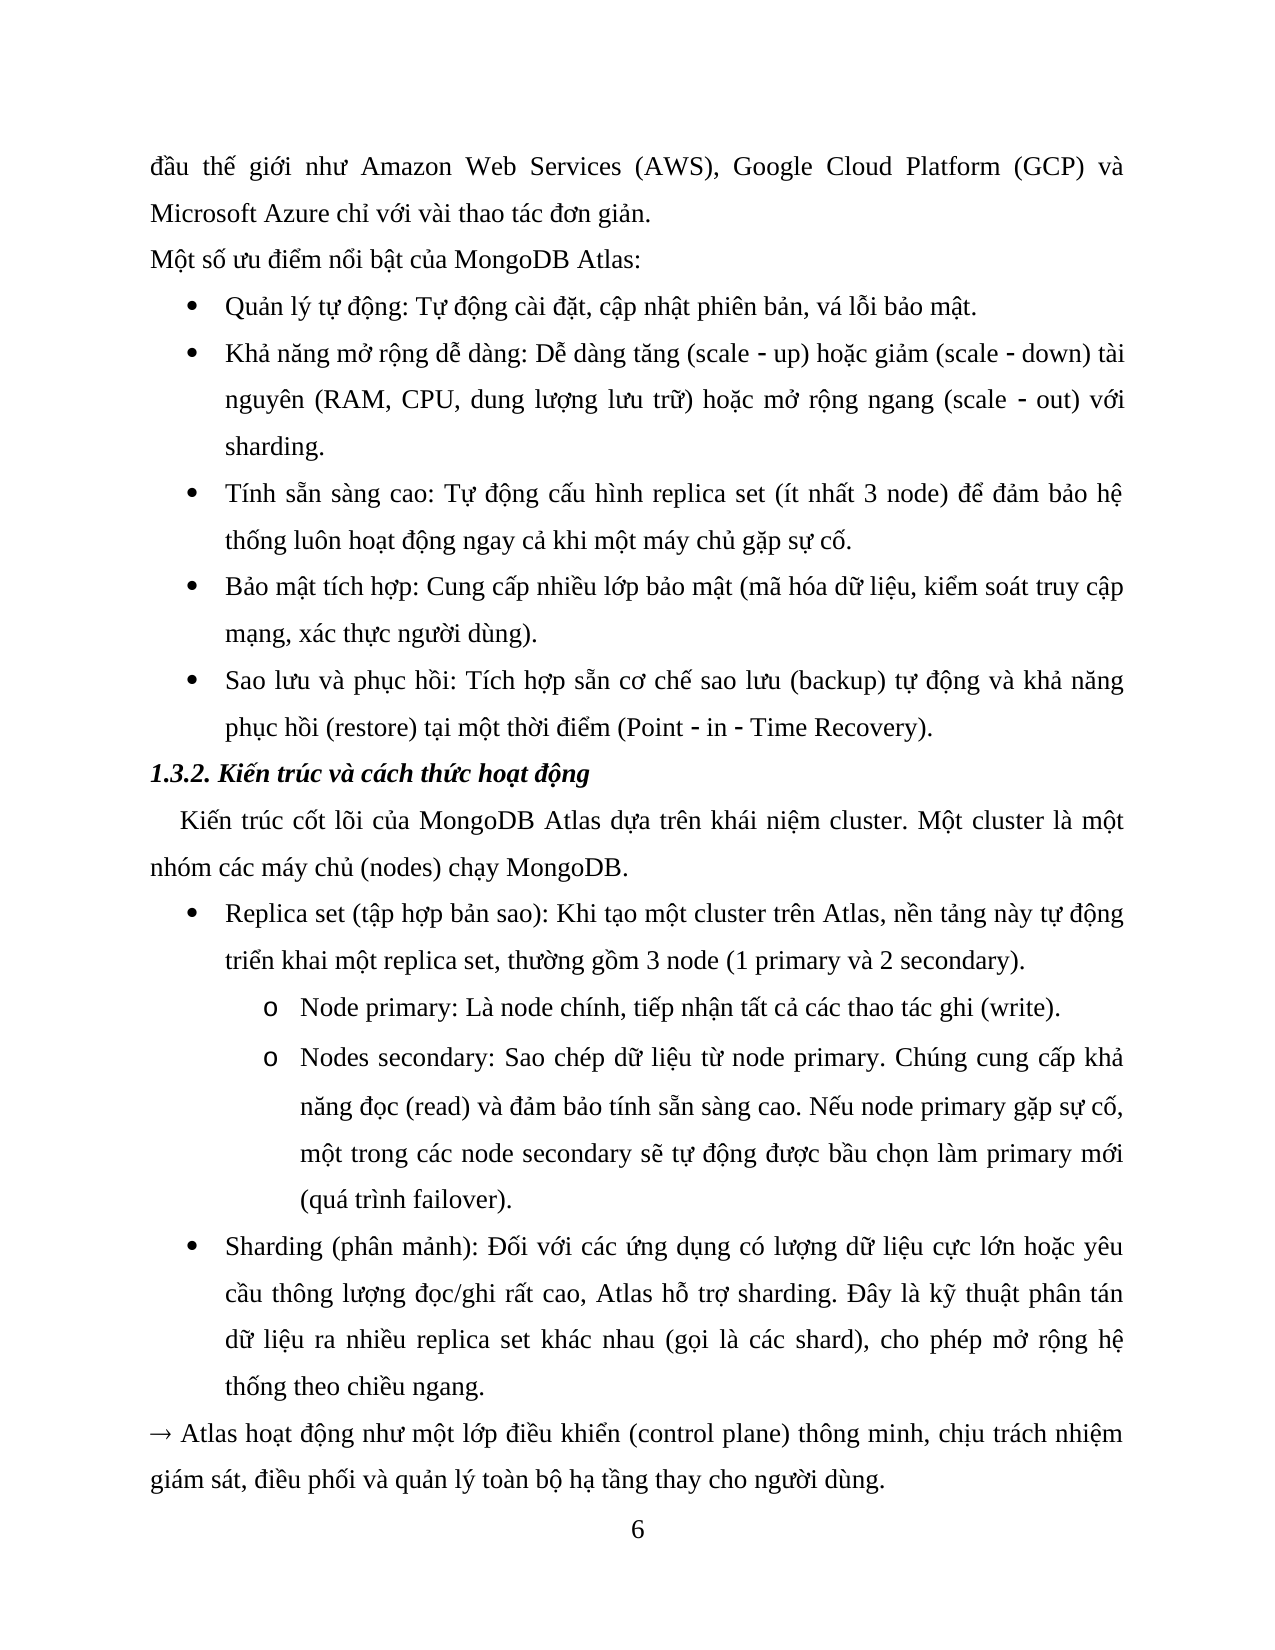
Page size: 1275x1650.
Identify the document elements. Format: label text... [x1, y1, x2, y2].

list Tính sẵn sàng cao: Tự động cấu hình replica set (ít nhất 3 node) để đảm bảo hệ thống luôn hoạt động ngay cả khi một máy chủ gặp sự cố. [187, 477, 1125, 555]
list Node primary: Là node chính, tiếp nhận tất cả các thao tác ghi (write). [262, 991, 1125, 1024]
subtitle 1.3.2. Kiến trúc và cách thức hoạt động [150, 758, 1125, 789]
list Sao lưu và phục hồi: Tích hợp sẵn cơ chế sao lưu (backup) tự động và khả năng phục hồi (restore) tại một thời điểm (Point in Time Recovery). [187, 664, 1125, 742]
list Quản lý tự động: Tự động cài đặt, cập nhật phiên bản, vá lỗi bảo mật. [187, 290, 1125, 321]
text Kiến trúc cốt lõi của MongoDB Atlas dựa trên khái niệm cluster. Một cluster là một nhóm các máy chủ (nodes) chạy MongoDB. [150, 804, 1125, 882]
text Một số ưu điểm nổi bật của MongoDB Atlas: [150, 243, 1125, 274]
list Nodes secondary: Sao chép dữ liệu từ node primary. Chúng cung cấp khả năng đọc (read) và đảm bảo tính sẵn sàng cao. Nếu node primary gặp sự cố, một trong các node secondary sẽ tự động được bầu chọn làm primary mới (quá trình failover). [262, 1041, 1125, 1214]
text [150, 150, 1125, 228]
list Replica set (tập hợp bản sao): Khi tạo một cluster trên Atlas, nền tảng này tự động triển khai một replica set, thường gồm 3 node (1 primary và 2 secondary). [187, 898, 1125, 976]
list Bảo mật tích hợp: Cung cấp nhiều lớp bảo mật (mã hóa dữ liệu, kiểm soát truy cập mạng, xác thực người dùng). [187, 571, 1125, 648]
text Atlas hoạt động như một lớp điều khiển (control plane) thông minh, chịu trách nhiệm giám sát, điều phối và quản lý toàn bộ hạ tầng thay cho người dùng. [150, 1417, 1125, 1495]
list Khả năng mở rộng dễ dàng: Dễ dàng tăng (scale up) hoặc giảm (scale down) tài nguyên (RAM, CPU, dung lượng lưu trữ) hoặc mở rộng ngang (scale out) với sharding. [187, 337, 1125, 462]
list Sharding (phân mảnh): Đối với các ứng dụng có lượng dữ liệu cực lớn hoặc yêu cầu thông lượng đọc/ghi rất cao, Atlas hỗ trợ sharding. Đây là kỹ thuật phân tán dữ liệu ra nhiều replica set khác nhau (gọi là các shard), cho phép mở rộng hệ thống theo chiều ngang. [187, 1230, 1125, 1401]
